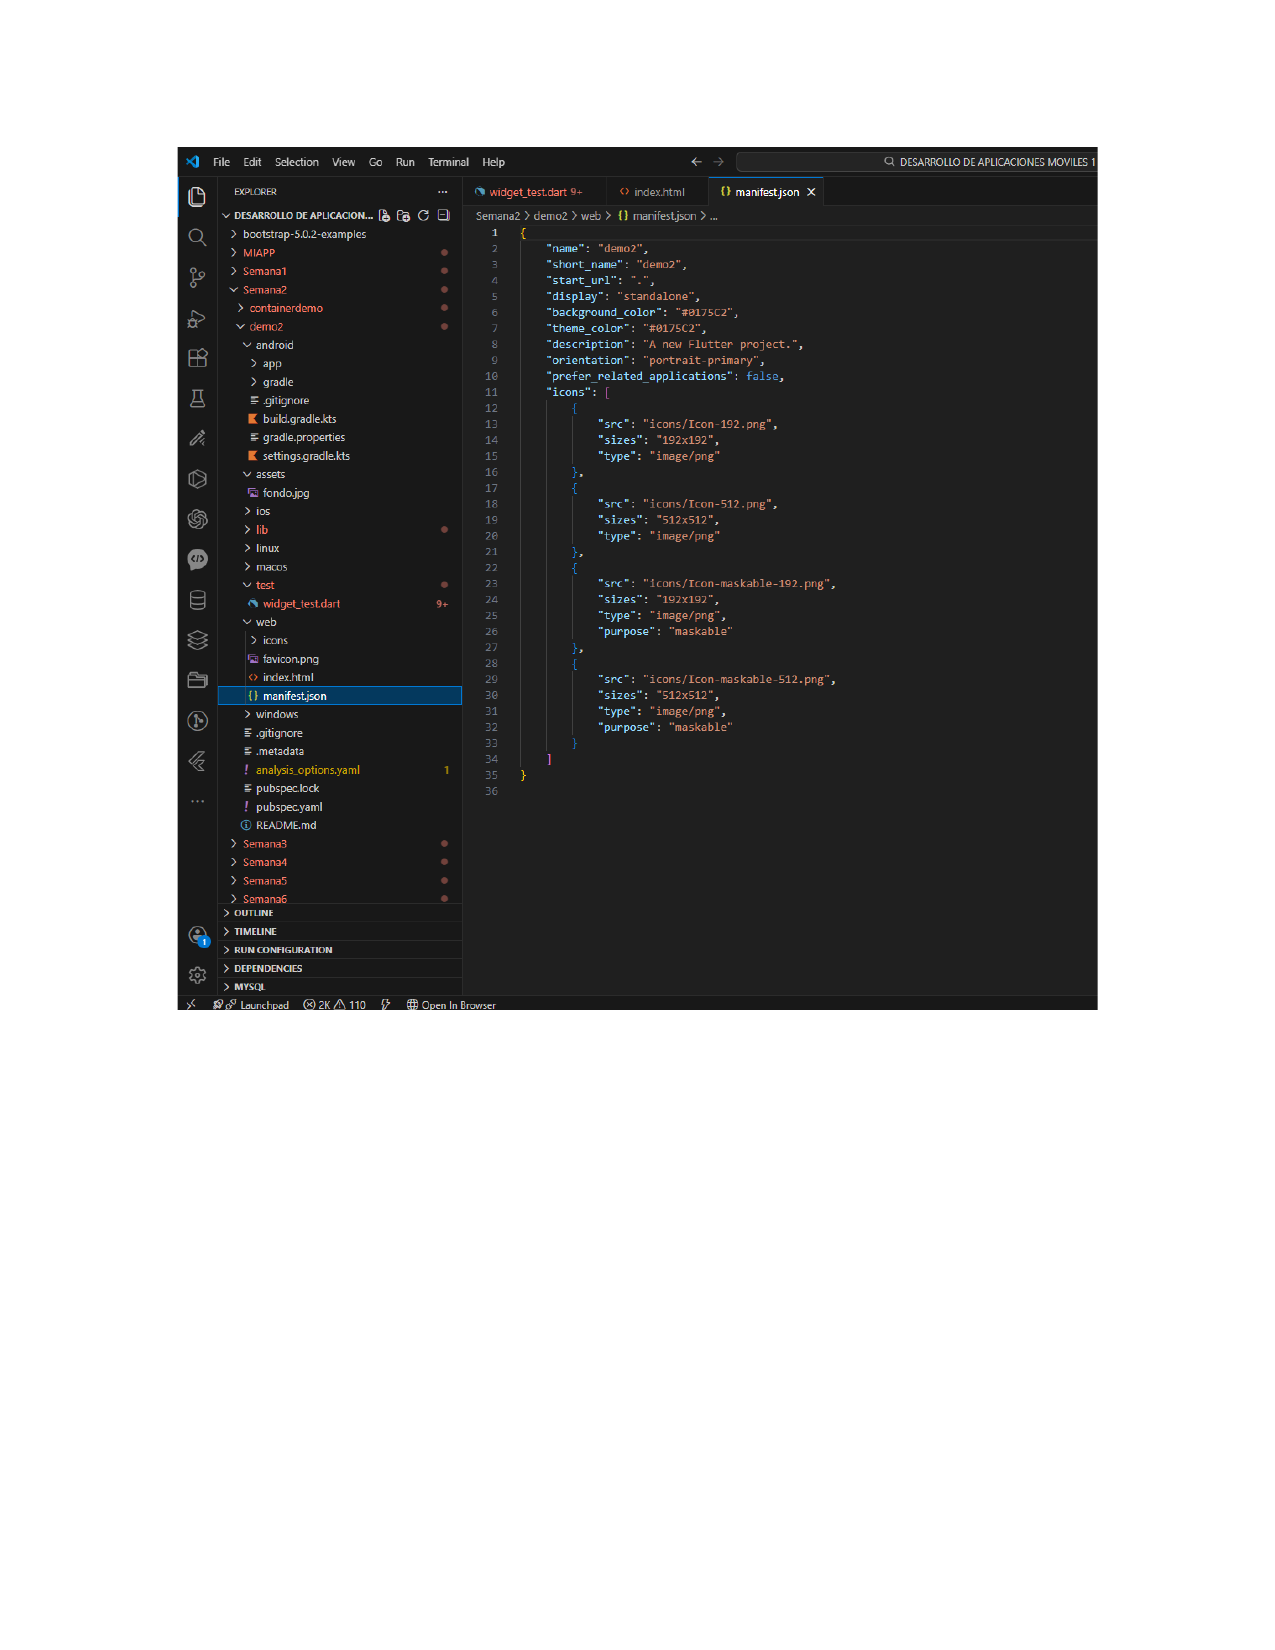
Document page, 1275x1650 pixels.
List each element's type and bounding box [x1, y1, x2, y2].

picture [177, 147, 1098, 1010]
